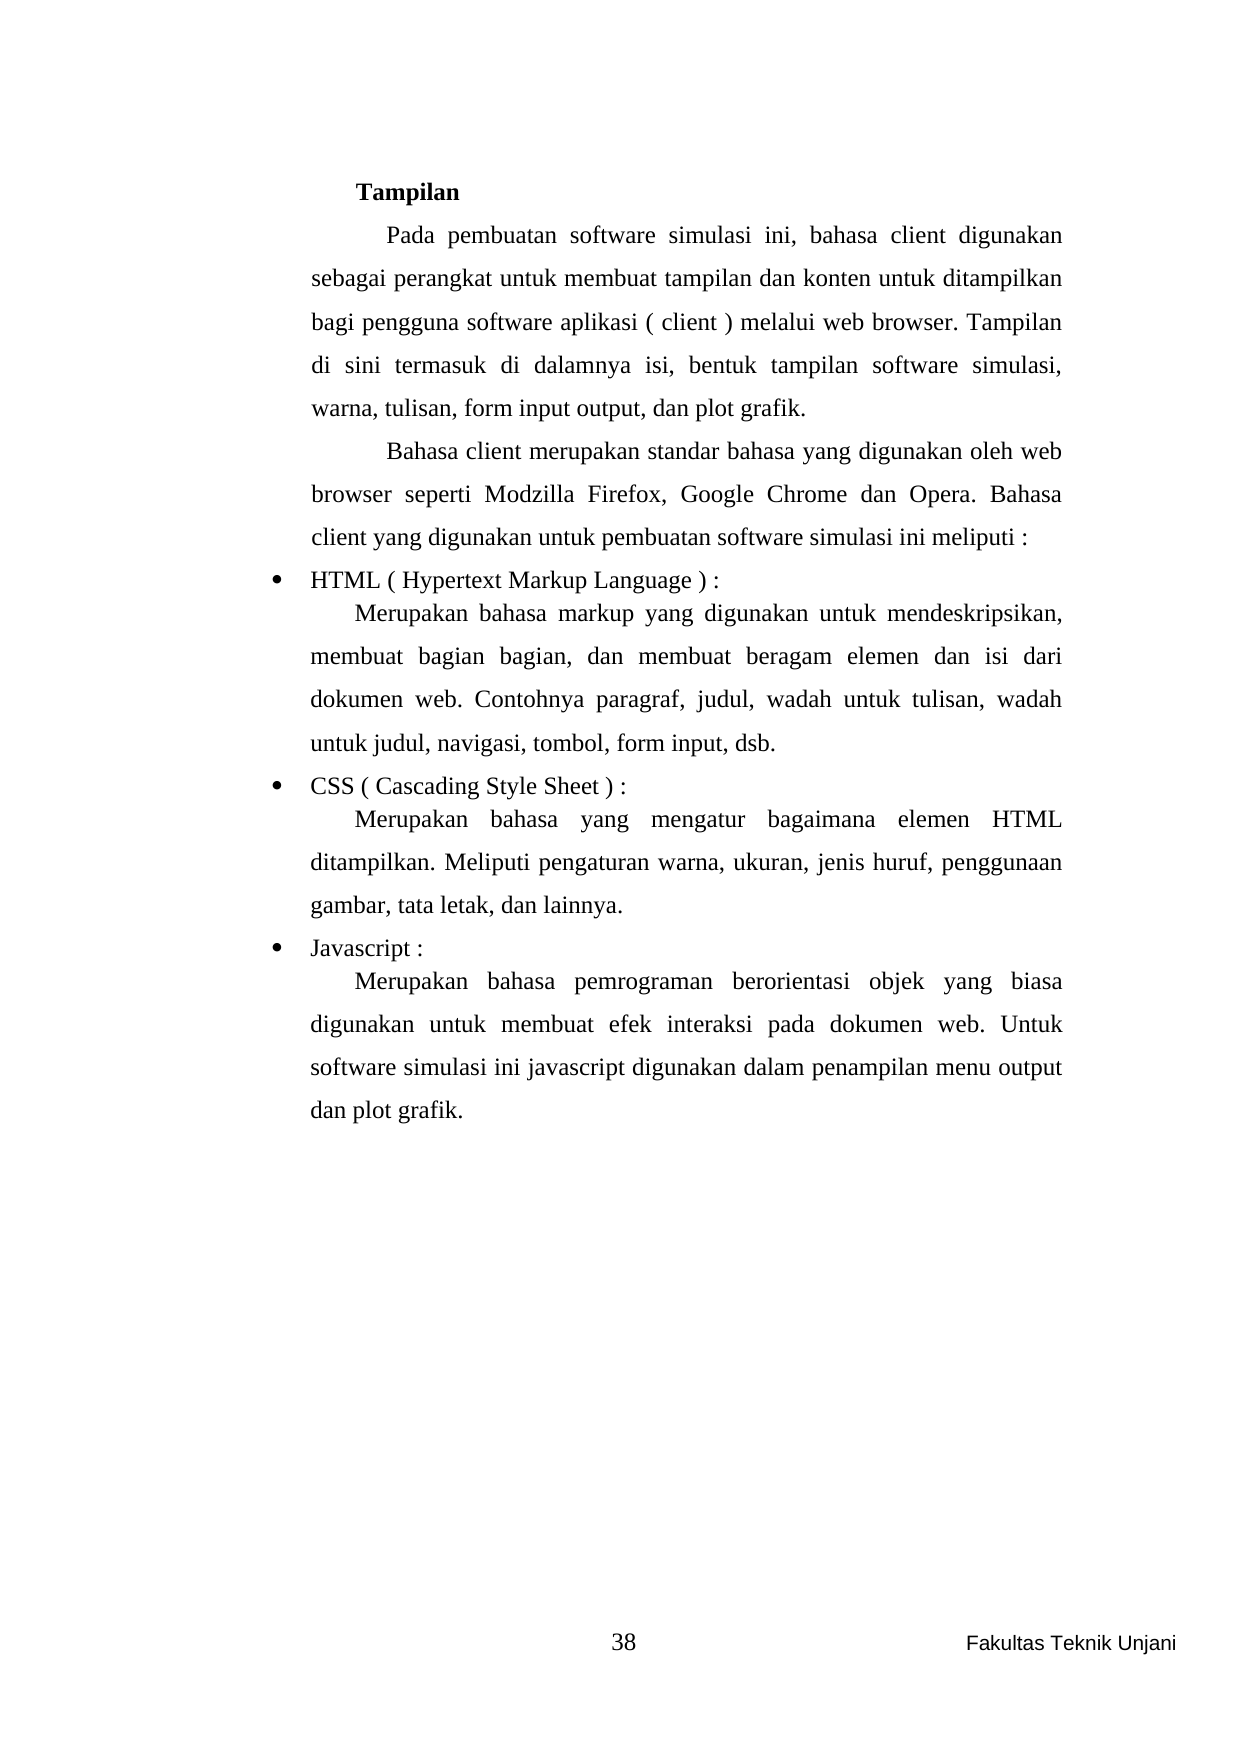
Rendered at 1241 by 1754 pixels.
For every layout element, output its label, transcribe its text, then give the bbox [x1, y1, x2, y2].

list Javascript : [273, 933, 1063, 962]
list Merupakan bahasa markup yang digunakan untuk mendeskripsikan, membuat bagian bagian, dan membuat beragam elemen dan isi dari dokumen web. Contohnya paragraf, judul, wadah untuk tulisan, wadah untuk judul, navigasi, tombol, form input, dsb. [310, 598, 1063, 756]
list CSS ( Cascading Style Sheet ) : [273, 771, 1063, 799]
list Merupakan bahasa pemrograman berorientasi objek yang biasa digunakan untuk membuat efek interaksi pada dokumen web. Untuk software simulasi ini javascript digunakan dalam penampilan menu output dan plot grafik. [310, 966, 1063, 1124]
text Bahasa client merupakan standar bahasa yang digunakan oleh web browser seperti Modzilla Firefox, Google Chrome dan Opera. Bahasa client yang digunakan untuk pembuatan software simulasi ini meliputi : [311, 436, 1063, 551]
list HTML ( Hypertext Markup Language ) : [273, 565, 1063, 594]
list Merupakan bahasa yang mengatur bagaimana elemen HTML ditampilkan. Meliputi pengaturan warna, ukuran, jenis huruf, penggunaan gambar, tata letak, dan lainnya. [310, 804, 1063, 919]
text Pada pembuatan software simulasi ini, bahasa client digunakan sebagai perangkat untuk membuat tampilan dan konten untuk ditampilkan bagi pengguna software aplikasi ( client ) melalui web browser. Tampilan di sini termasuk di dalamnya isi, bentuk tampilan software simulasi, warna, tulisan, form input output, dan plot grafik. [311, 220, 1063, 422]
text Tampilan [311, 177, 1063, 206]
